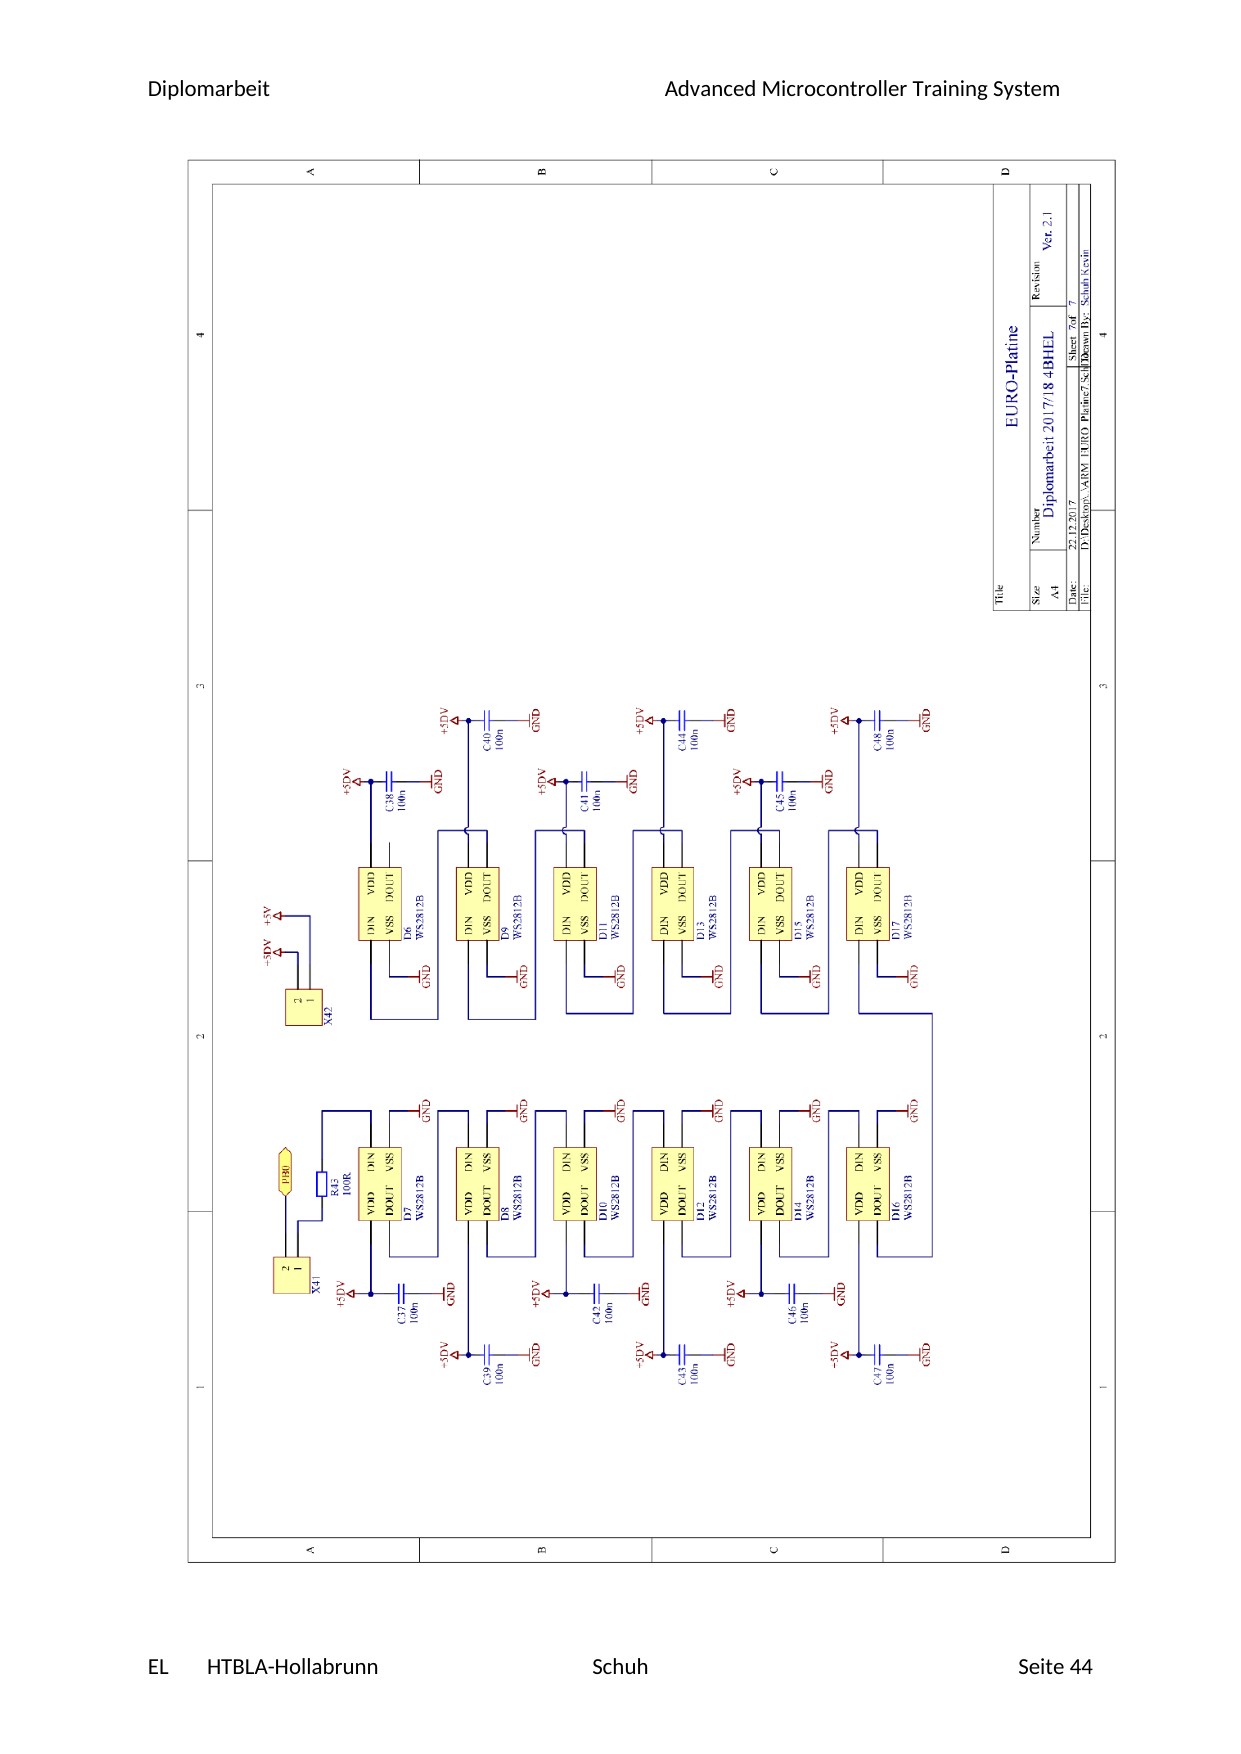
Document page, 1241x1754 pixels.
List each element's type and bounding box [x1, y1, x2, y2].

picture [149, 150, 1153, 1570]
